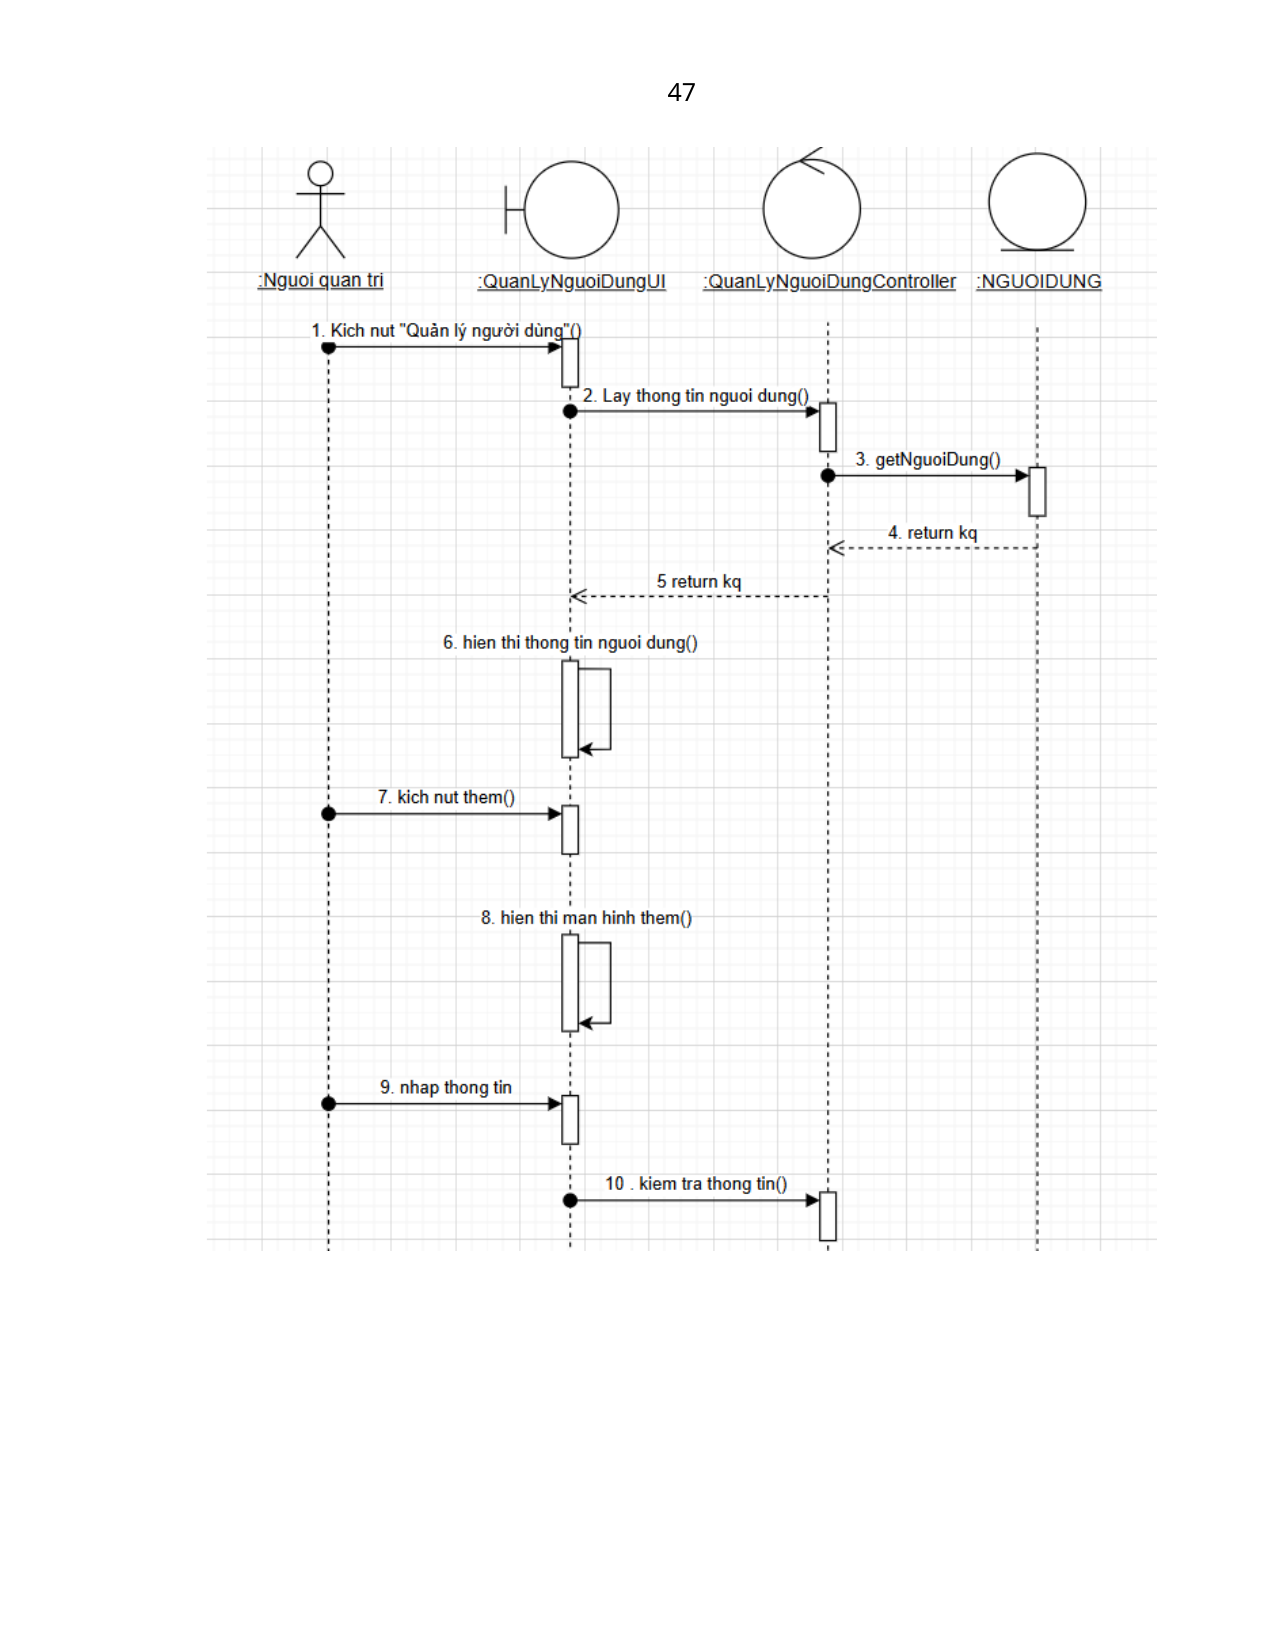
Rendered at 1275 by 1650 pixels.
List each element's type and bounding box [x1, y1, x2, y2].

picture [206, 147, 1157, 1251]
